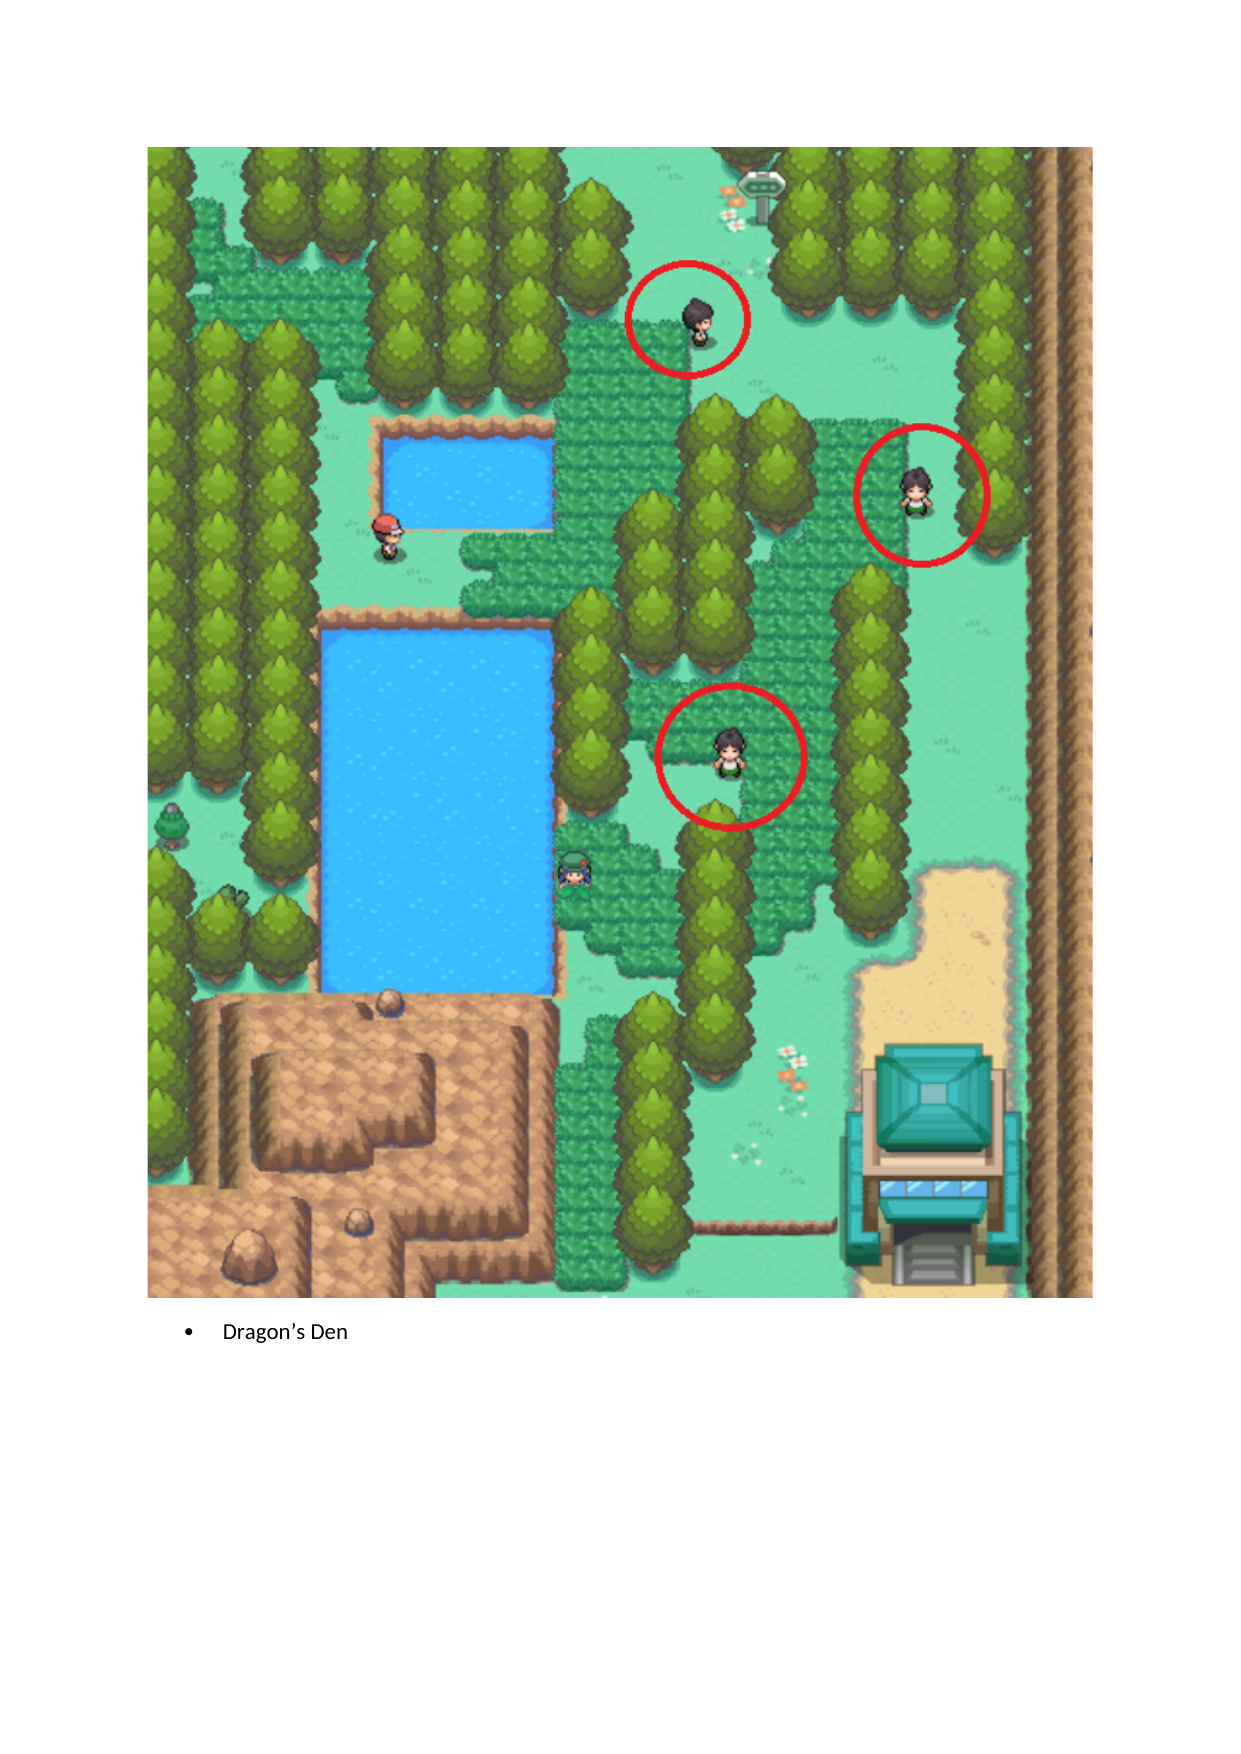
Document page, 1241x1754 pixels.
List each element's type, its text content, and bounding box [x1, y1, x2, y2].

list Dragon’s Den [185, 1317, 1092, 1345]
picture [147, 147, 1093, 1298]
